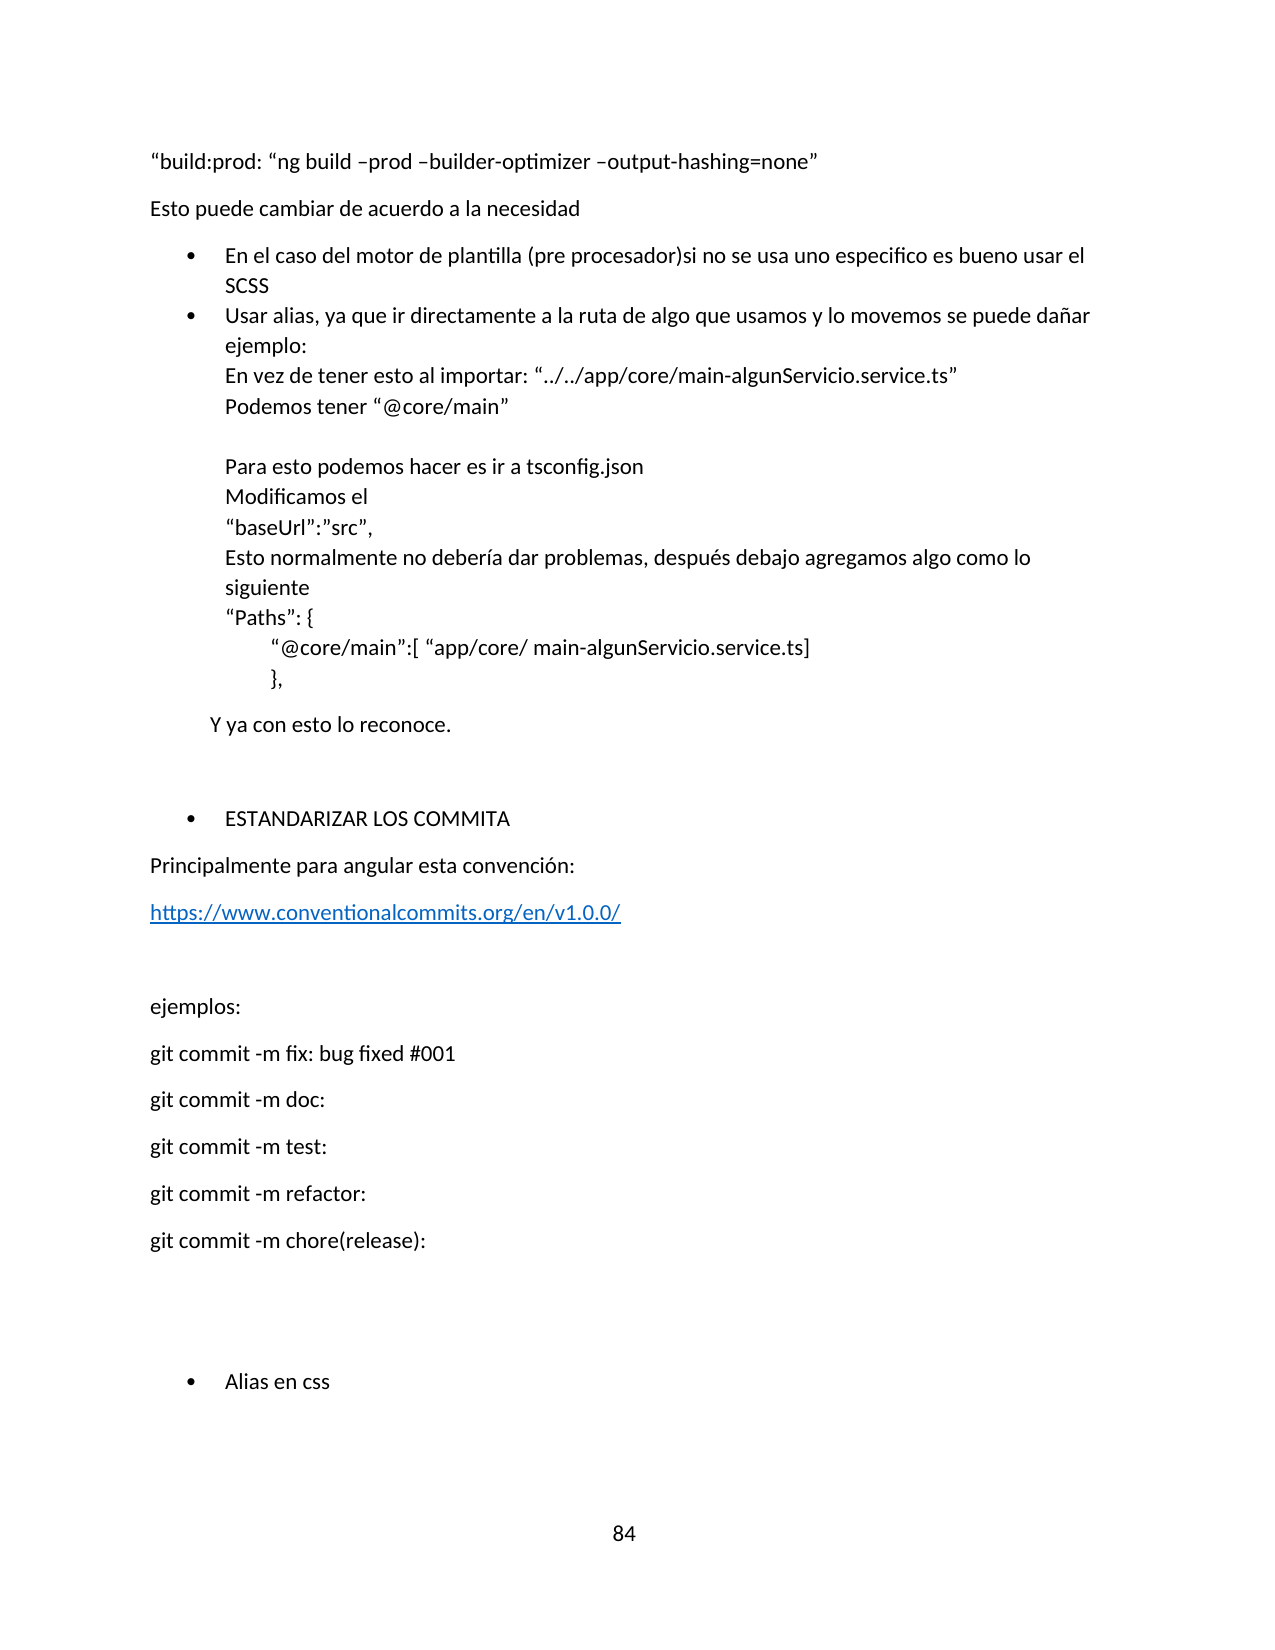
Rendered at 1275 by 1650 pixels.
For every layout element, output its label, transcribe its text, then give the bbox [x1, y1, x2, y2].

list }, [225, 664, 1098, 692]
text Y ya con esto lo reconoce. [150, 711, 1098, 738]
text git commit -m doc: [150, 1086, 1098, 1113]
list Alias en css [187, 1367, 1098, 1395]
text Principalmente para angular esta convención: [150, 851, 1098, 879]
list En el caso del motor de plantilla (pre procesador)si no se usa uno especifico es bueno usar el SCSS [187, 241, 1098, 299]
list Usar alias, ya que ir directamente a la ruta de algo que usamos y lo movemos se puede dañar ejemplo: [187, 301, 1098, 359]
list Para esto podemos hacer es ir a tsconfig.json [225, 452, 1098, 480]
text Esto puede cambiar de acuerdo a la necesidad [150, 194, 1098, 222]
list ESTANDARIZAR LOS COMMITA [187, 804, 1098, 832]
text git commit -m test: [150, 1132, 1098, 1160]
list “baseUrl”:”src”, [225, 513, 1098, 541]
text “build:prod: “ng build –prod –builder-optimizer –output-hashing=none” [150, 147, 1098, 175]
text https://www.conventionalcommits.org/en/v1.0.0/ [150, 898, 1098, 926]
text git commit -m chore(release): [150, 1226, 1098, 1254]
list En vez de tener esto al importar: “../../app/core/main-algunServicio.service.ts” [225, 362, 1098, 389]
text git commit -m fix: bug fixed #001 [150, 1039, 1098, 1067]
text ejemplos: [150, 992, 1098, 1020]
text git commit -m refactor: [150, 1179, 1098, 1207]
list “@core/main”:[ “app/core/ main-algunServicio.service.ts] [225, 633, 1098, 661]
list Podemos tener “@core/main” [225, 392, 1098, 420]
list “Paths”: { [225, 603, 1098, 631]
list Modificamos el [225, 482, 1098, 510]
list Esto normalmente no debería dar problemas, después debajo agregamos algo como lo siguiente [225, 543, 1098, 601]
